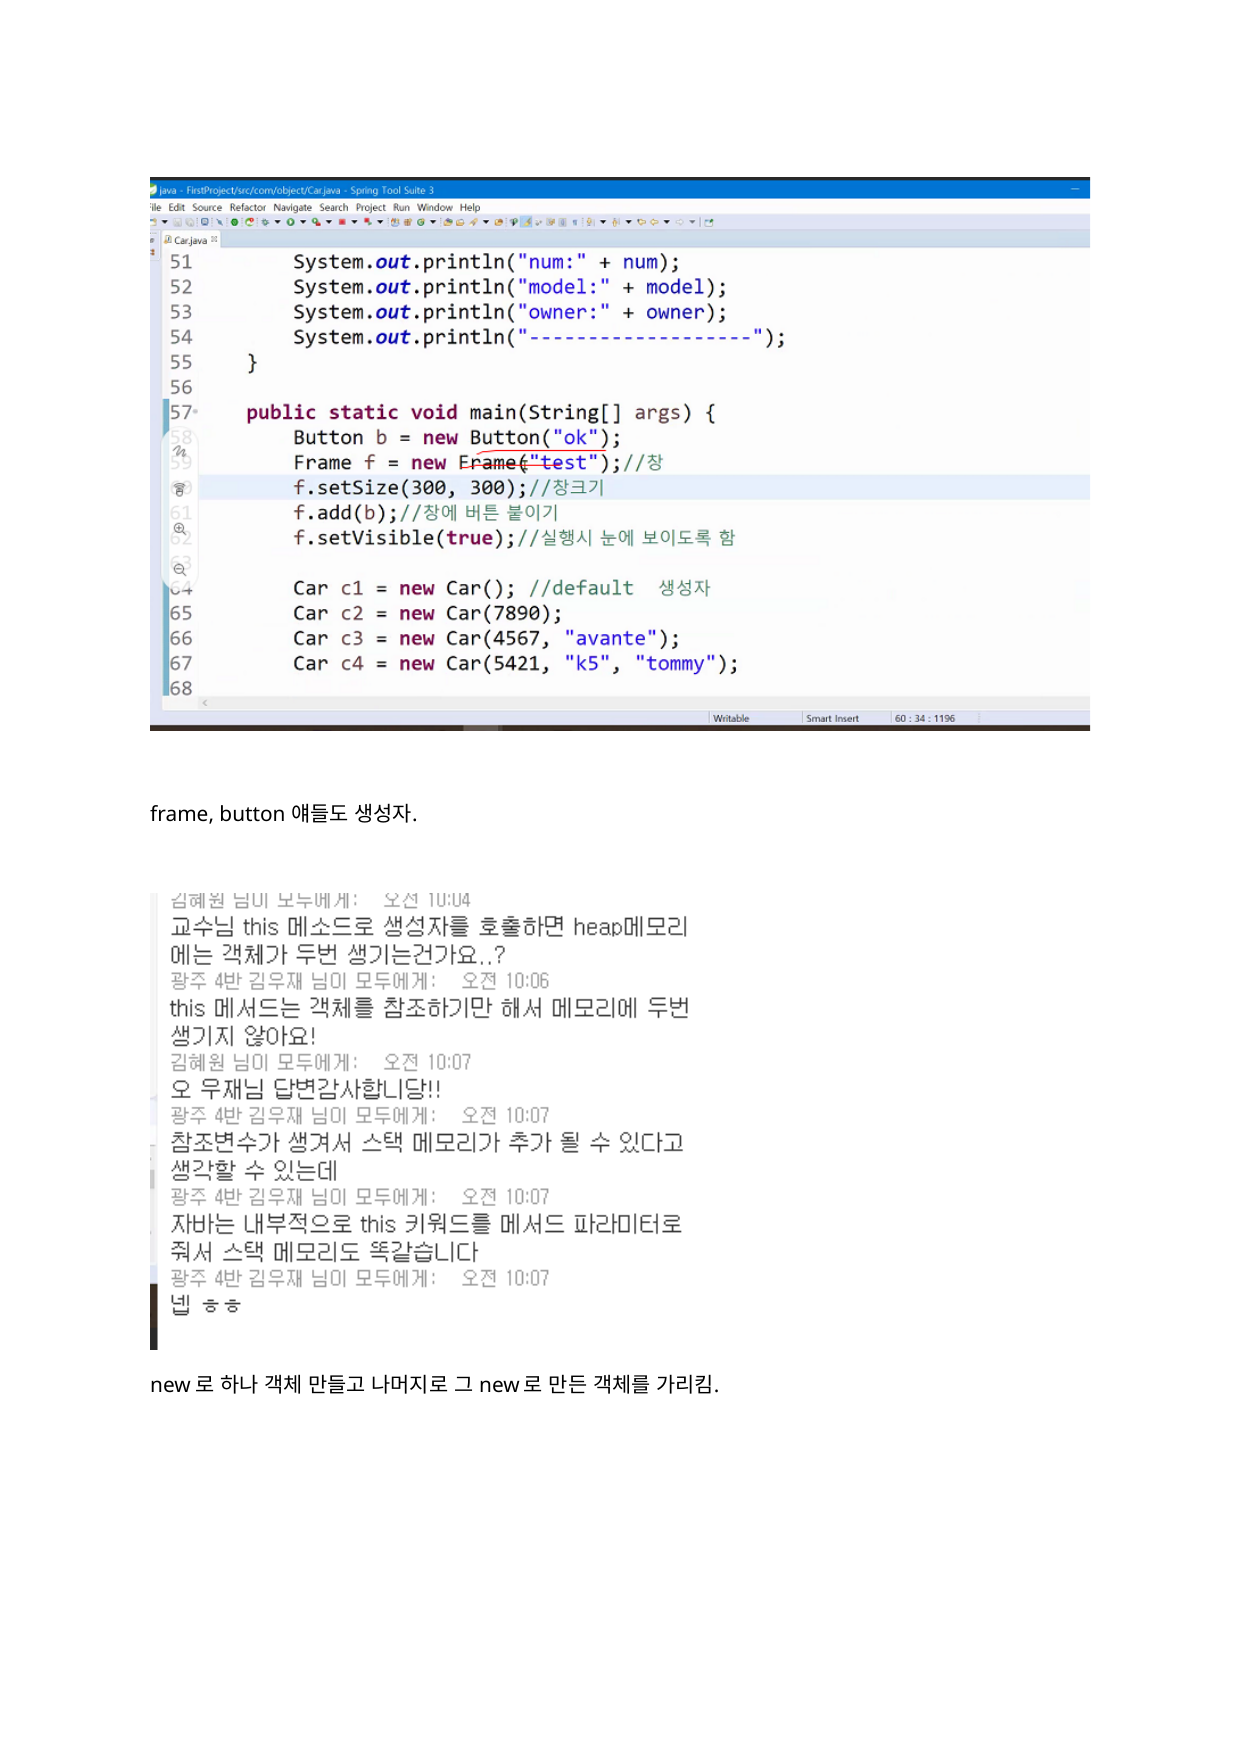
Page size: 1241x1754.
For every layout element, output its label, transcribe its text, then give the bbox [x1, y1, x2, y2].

picture [150, 177, 1091, 731]
text frame, button 얘들도 생성자. [150, 797, 1090, 827]
text new로 하나 객체 만들고 나머지로 그 new로 만든 객체를 가리킴. [150, 1369, 1090, 1399]
picture [150, 893, 719, 1350]
